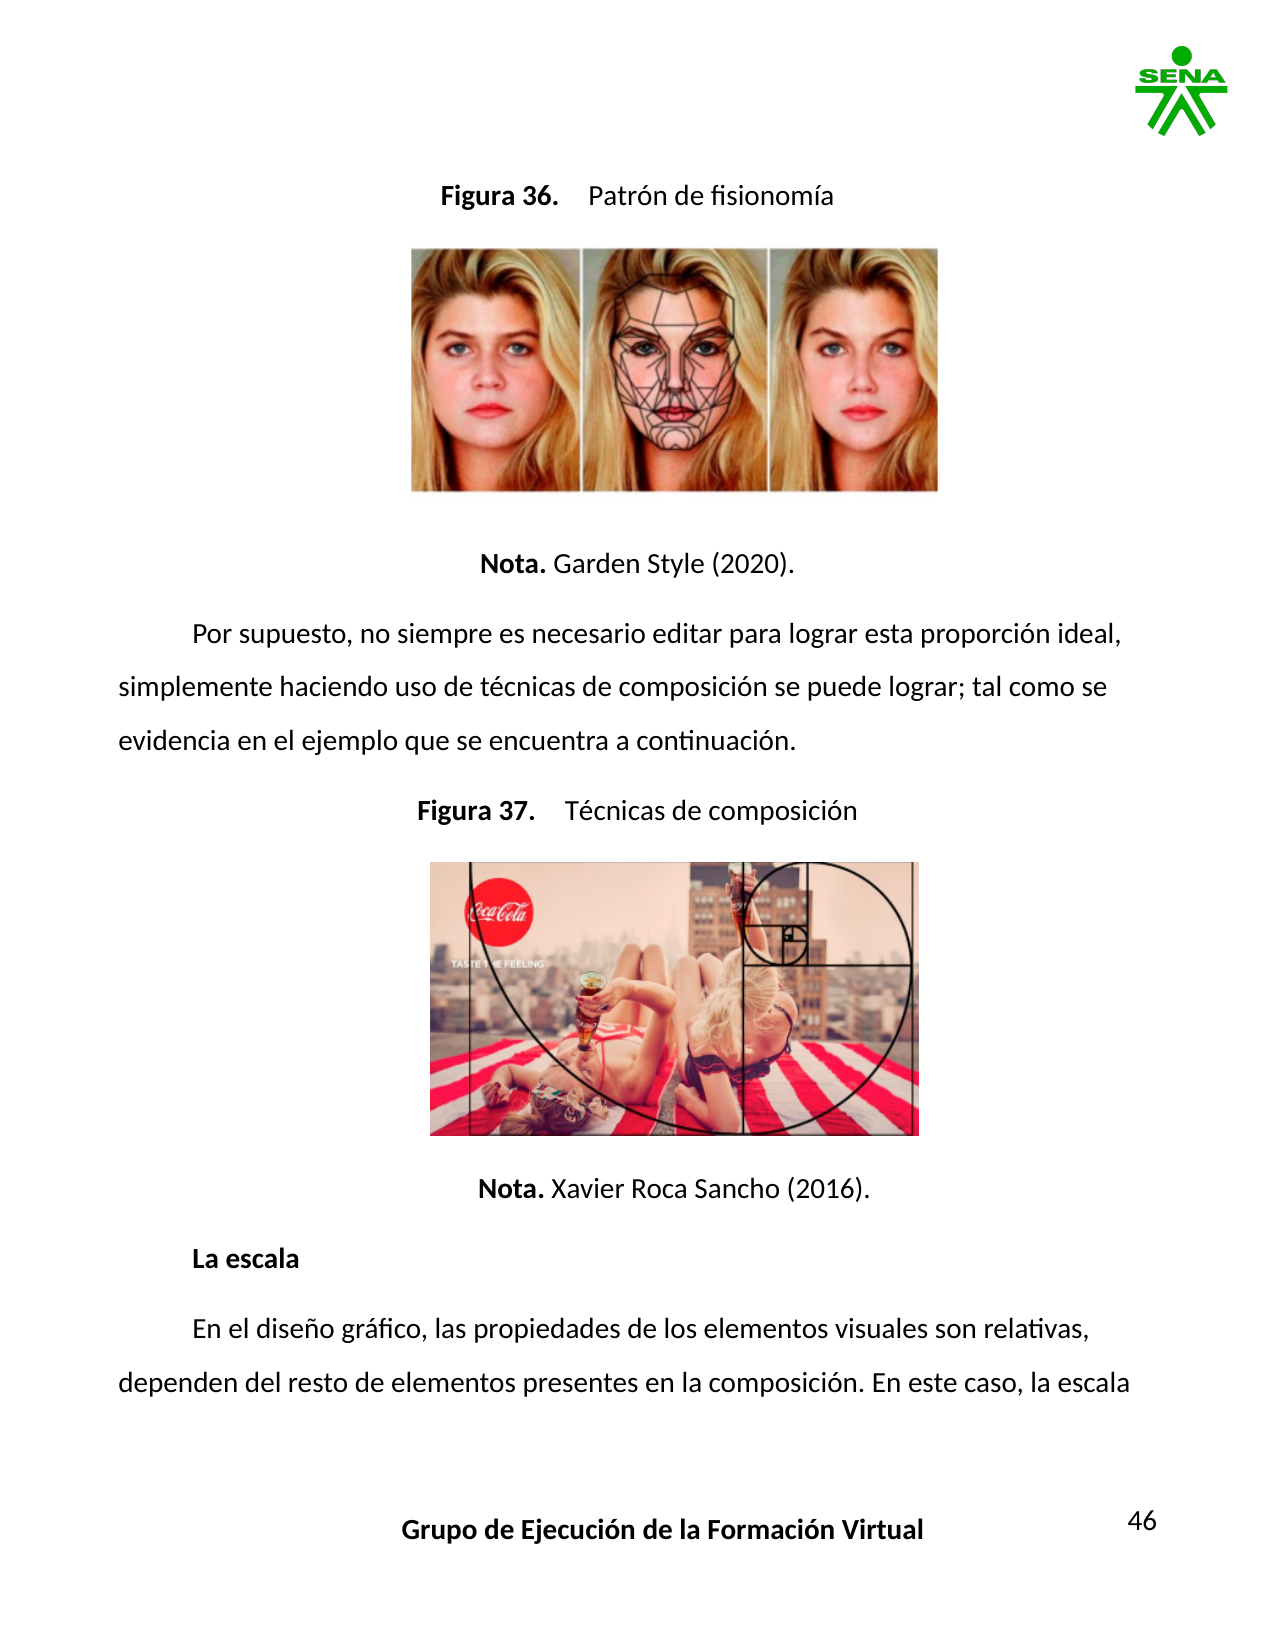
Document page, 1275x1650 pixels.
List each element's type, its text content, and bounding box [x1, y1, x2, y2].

text Nota. Garden Style (2020). [118, 545, 1157, 581]
text Técnicas de composición [118, 792, 1157, 828]
text Nota. Xavier Roca Sancho (2016). [118, 1170, 1157, 1206]
picture [411, 247, 938, 511]
text Patrón de fisionomía [118, 177, 1157, 213]
picture [1135, 46, 1228, 136]
picture [430, 862, 919, 1136]
text La escala [118, 1240, 1157, 1276]
text Por supuesto, no siempre es necesario editar para lograr esta proporción ideal, simplemente haciendo uso de técnicas de composición se puede lograr; tal como se evidencia en el ejemplo que se encuentra a continuación. [118, 615, 1157, 757]
